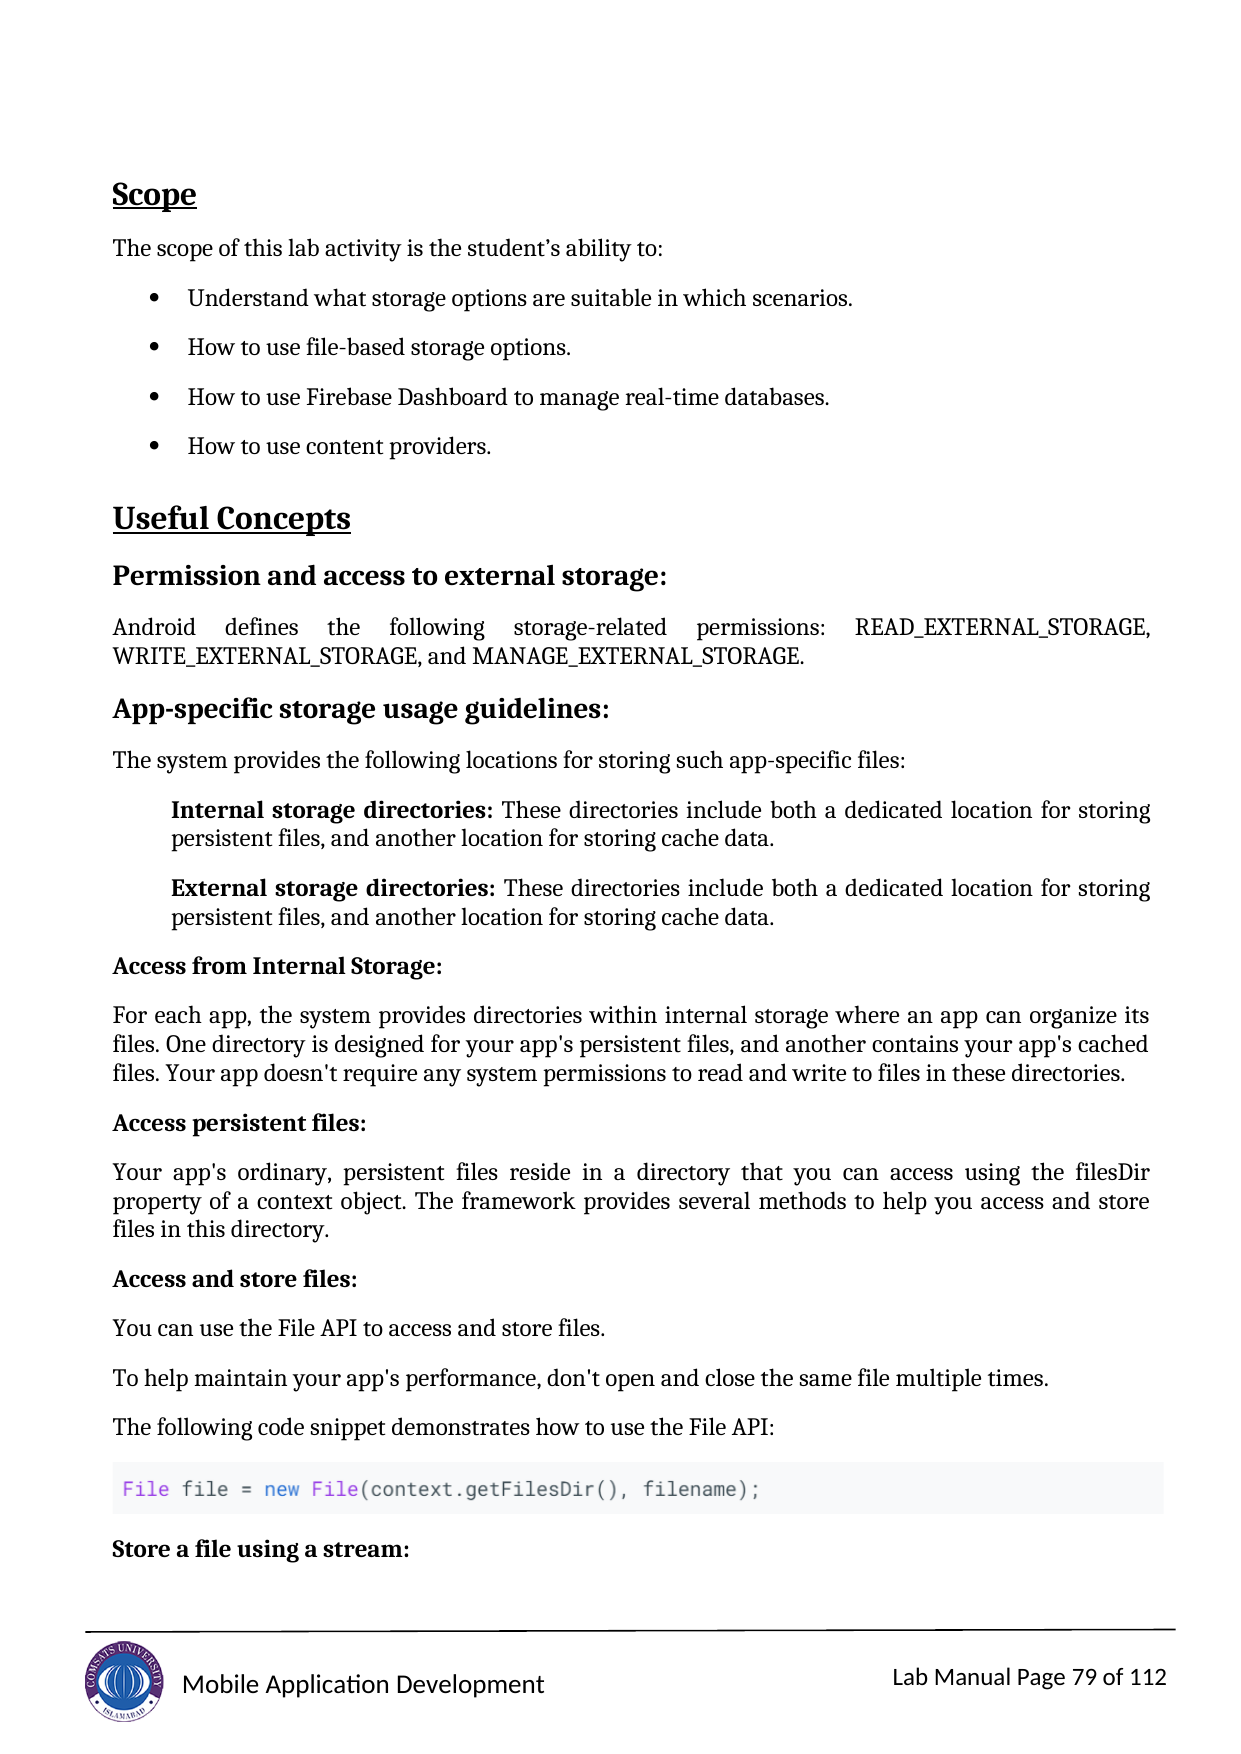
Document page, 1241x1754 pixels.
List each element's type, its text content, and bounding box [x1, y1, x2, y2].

subtitle Access persistent files: [112, 1108, 1240, 1137]
subtitle Permission and access to external storage: [112, 559, 1240, 593]
subtitle Access and store files: [112, 1265, 1240, 1294]
text External storage directories: These directories include both a dedicated location for storing persistent files, and another location for storing cache data. [171, 874, 1152, 931]
subtitle Store a file using a stream: [112, 1534, 1240, 1563]
text Internal storage directories: These directories include both a dedicated location for storing persistent files, and another location for storing cache data. [171, 796, 1152, 853]
subtitle Scope [112, 175, 1240, 213]
subtitle Access from Internal Storage: [112, 952, 1240, 981]
list How to use Firebase Dashboard to manage real-time databases. [150, 382, 1152, 411]
list How to use file-based storage options. [150, 333, 1152, 362]
text Your app's ordinary, persistent files reside in a directory that you can access using the filesDir property of a context object. The framework provides several methods to help you access and store files in this directory. [112, 1158, 1152, 1244]
text To help maintain your app's performance, don't open and close the same file multiple times. [112, 1364, 1152, 1393]
text The scope of this lab activity is the student’s ability to: [112, 234, 1152, 263]
text You can use the File API to access and store files. [112, 1314, 1152, 1343]
subtitle Useful Concepts [112, 500, 1240, 538]
text Android defines the following storage-related permissions: READ_EXTERNAL_STORAGE, WRITE_EXTERNAL_STORAGE, and MANAGE_EXTERNAL_STORAGE. [112, 613, 1152, 671]
list How to use content providers. [150, 432, 1152, 461]
subtitle App-specific storage usage guidelines: [112, 692, 1240, 725]
picture [85, 1641, 165, 1722]
list Understand what storage options are suitable in which scenarios. [150, 283, 1152, 312]
text The following code snippet demonstrates how to use the File API: [112, 1413, 1152, 1442]
text For each app, the system provides directories within internal storage where an app can organize its files. One directory is designed for your app's persistent files, and another contains your app's cached files. Your app doesn't require any system permissions to read and write to files in these directories. [112, 1001, 1152, 1088]
picture [112, 1462, 1164, 1514]
text The system provides the following locations for storing such app-specific files: [112, 746, 1152, 775]
